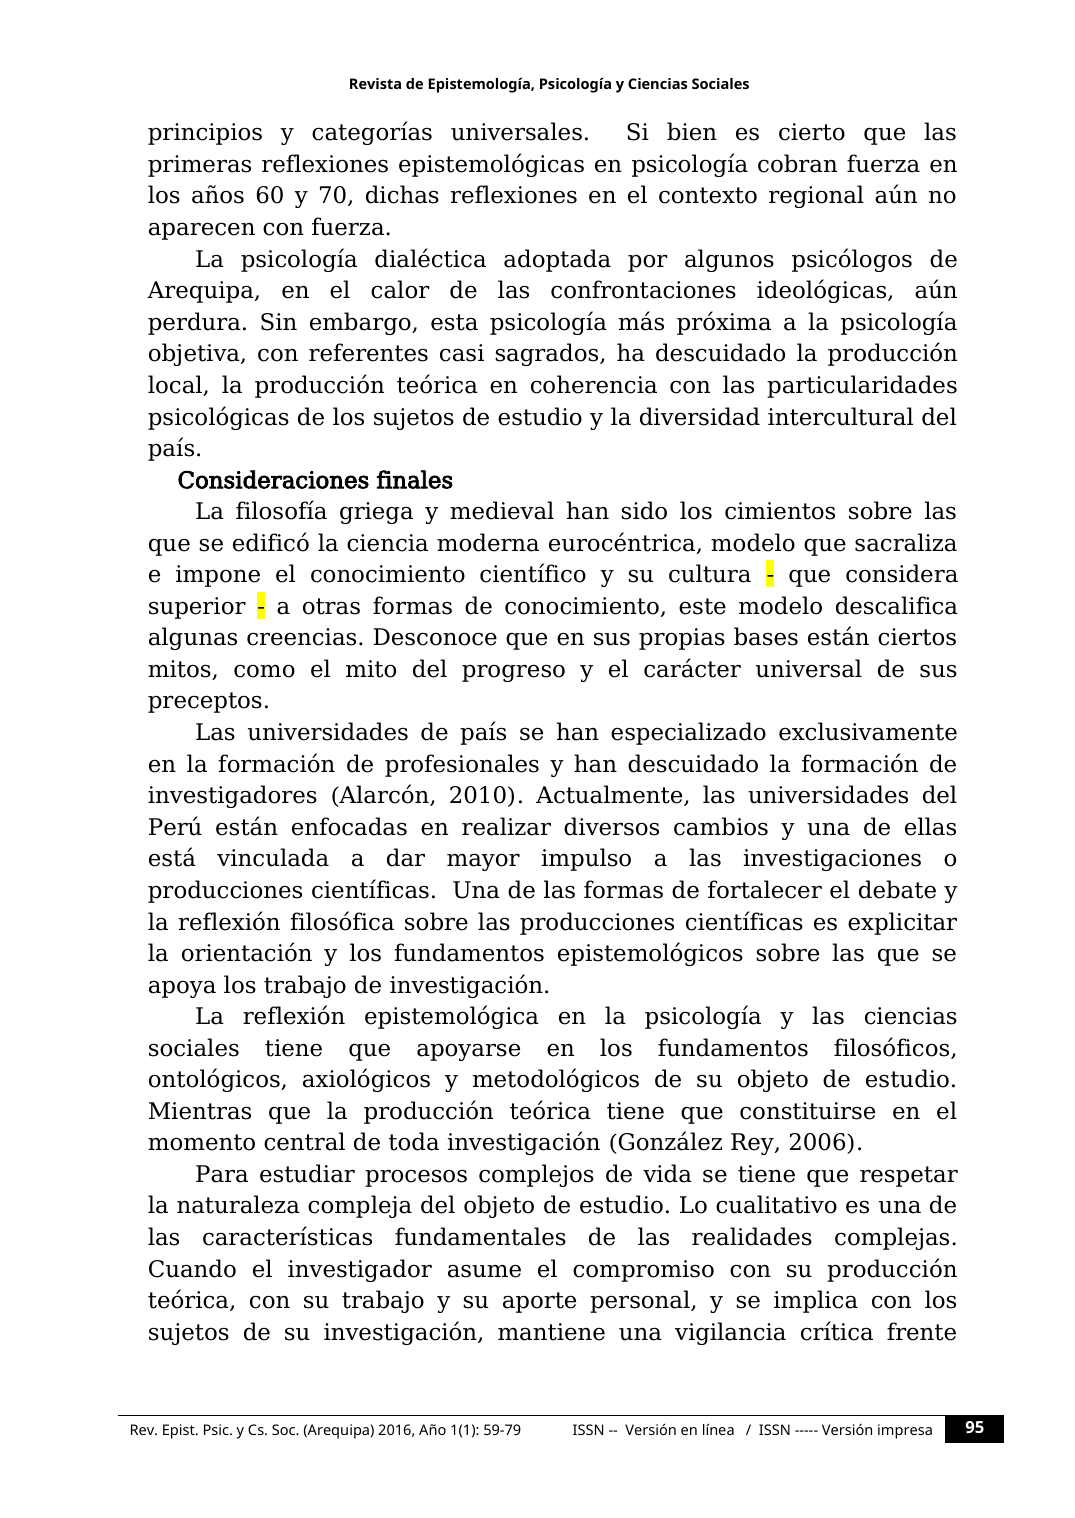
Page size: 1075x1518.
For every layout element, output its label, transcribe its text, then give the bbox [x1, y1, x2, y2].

text La filosofía griega y medieval han sido los cimientos sobre las que se edificó la ciencia moderna eurocéntrica, modelo que sacraliza e impone el conocimiento científico y su cultura - que considera superior - a otras formas de conocimiento, este modelo descalifica algunas creencias. Desconoce que en sus propias bases están ciertos mitos, como el mito del progreso y el carácter universal de sus preceptos. [148, 497, 958, 714]
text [148, 118, 958, 240]
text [148, 1160, 958, 1345]
text La psicología dialéctica adoptada por algunos psicólogos de Arequipa, en el calor de las confrontaciones ideológicas, aún perdura. Sin embargo, esta psicología más próxima a la psicología objetiva, con referentes casi sagrados, ha descuidado la producción local, la producción teórica en coherencia con las particularidades psicológicas de los sujetos de estudio y la diversidad intercultural del país. [148, 244, 958, 461]
text La reflexión epistemológica en la psicología y las ciencias sociales tiene que apoyarse en los fundamentos filosóficos, ontológicos, axiológicos y metodológicos de su objeto de estudio. Mientras que la producción teórica tiene que constituirse en el momento central de toda investigación (González Rey, 2006). [148, 1002, 958, 1156]
text Consideraciones finales [148, 465, 958, 493]
text Las universidades de país se han especializado exclusivamente en la formación de profesionales y han descuidado la formación de investigadores (Alarcón, 2010). Actualmente, las universidades del Perú están enfocadas en realizar diversos cambios y una de ellas está vinculada a dar mayor impulso a las investigaciones o producciones científicas. Una de las formas de fortalecer el debate y la reflexión filosófica sobre las producciones científicas es explicitar la orientación y los fundamentos epistemológicos sobre las que se apoya los trabajo de investigación. [148, 718, 958, 998]
